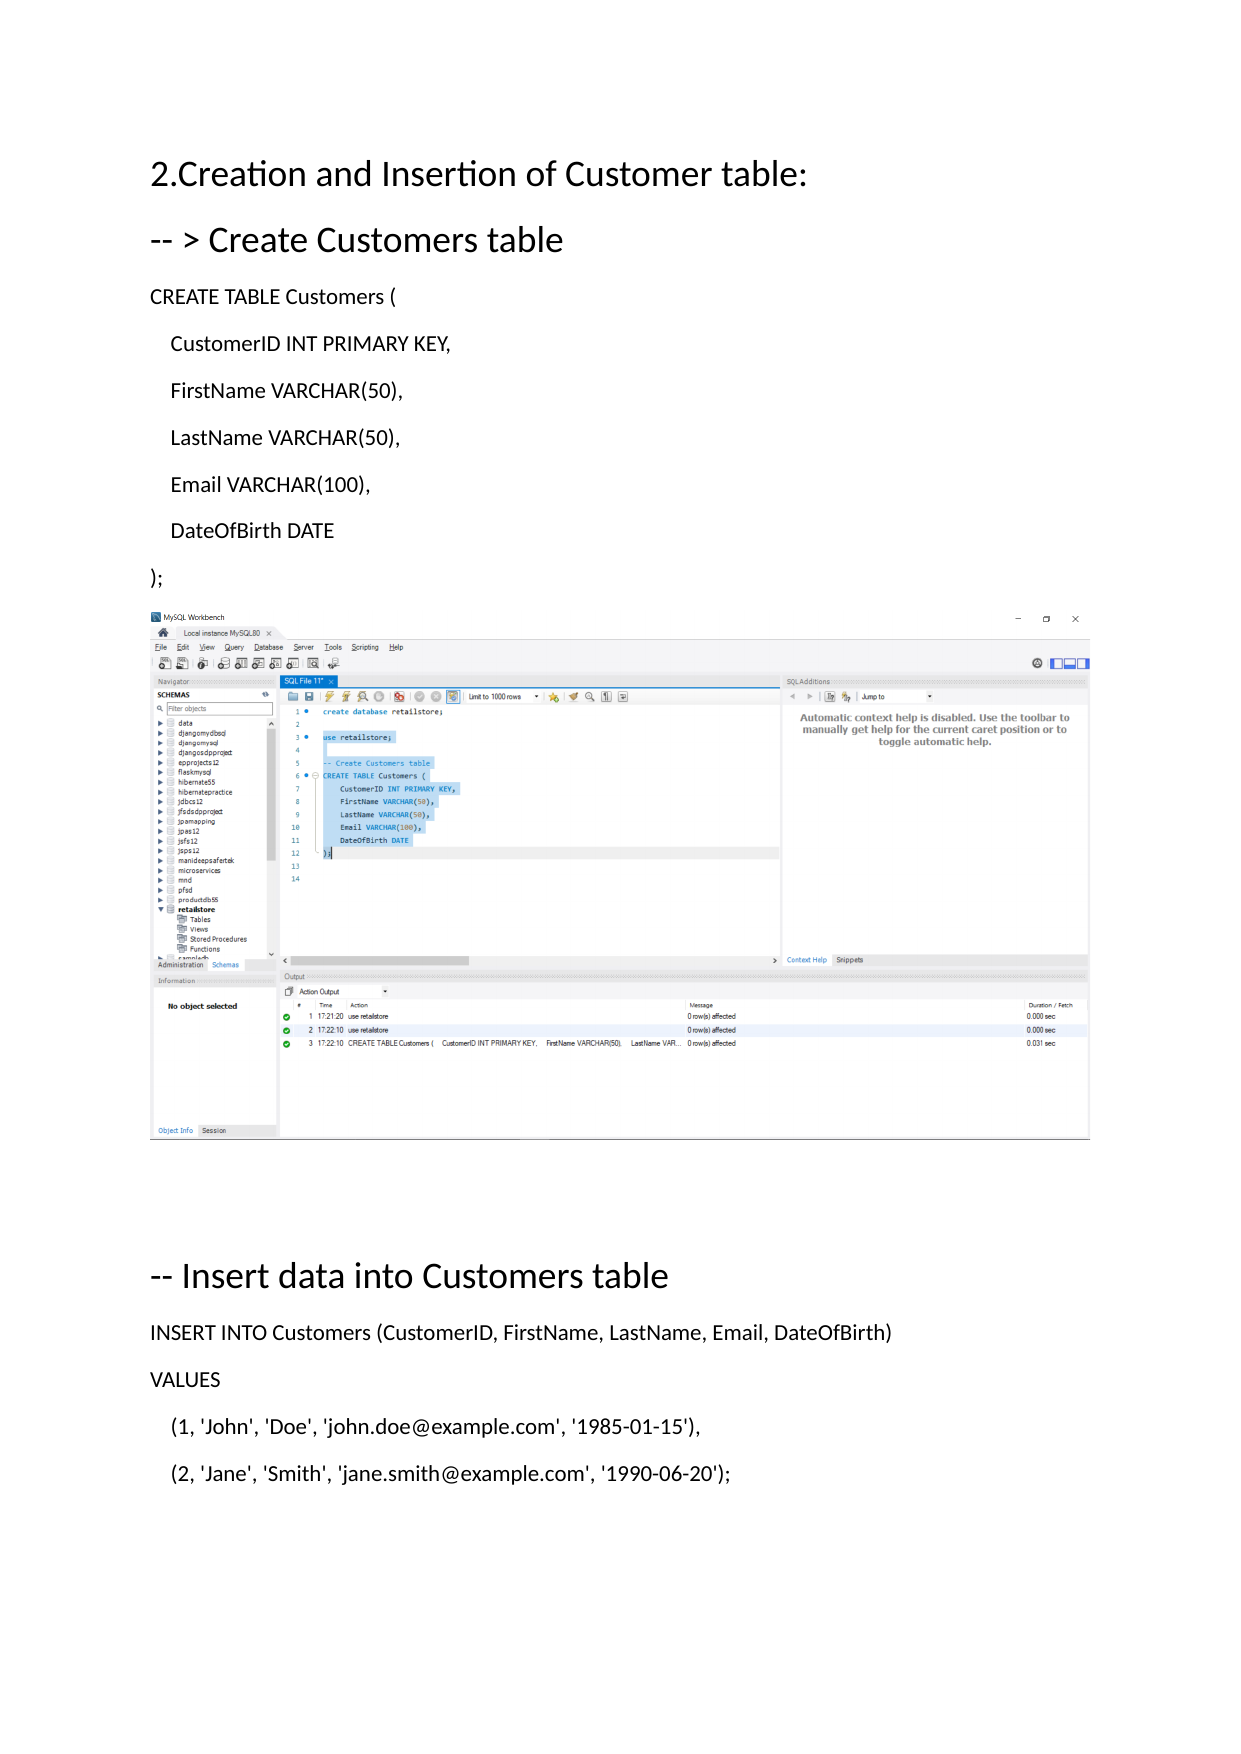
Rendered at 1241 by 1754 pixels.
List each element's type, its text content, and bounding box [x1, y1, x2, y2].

text DateOfBirth DATE [150, 517, 1090, 545]
text (1, 'John', 'Doe', 'john.doe@example.com', '1985-01-15'), [150, 1412, 1090, 1440]
text ); [150, 563, 1090, 592]
text FirstName VARCHAR(50), [150, 376, 1090, 404]
text -- > Create Customers table [150, 216, 1090, 262]
text INSERT INTO Customers (CustomerID, FirstName, LastName, Email, DateOfBirth) [150, 1318, 1090, 1346]
text Email VARCHAR(100), [150, 470, 1090, 498]
text 2.Creation and Insertion of Customer table: [150, 150, 1090, 196]
picture [150, 610, 1091, 1140]
text CREATE TABLE Customers ( [150, 282, 1090, 310]
text LastName VARCHAR(50), [150, 423, 1090, 451]
text CustomerID INT PRIMARY KEY, [150, 329, 1090, 357]
text -- Insert data into Customers table [150, 1252, 1090, 1298]
text (2, 'Jane', 'Smith', 'jane.smith@example.com', '1990-06-20'); [150, 1459, 1090, 1487]
text VALUES [150, 1365, 1090, 1393]
